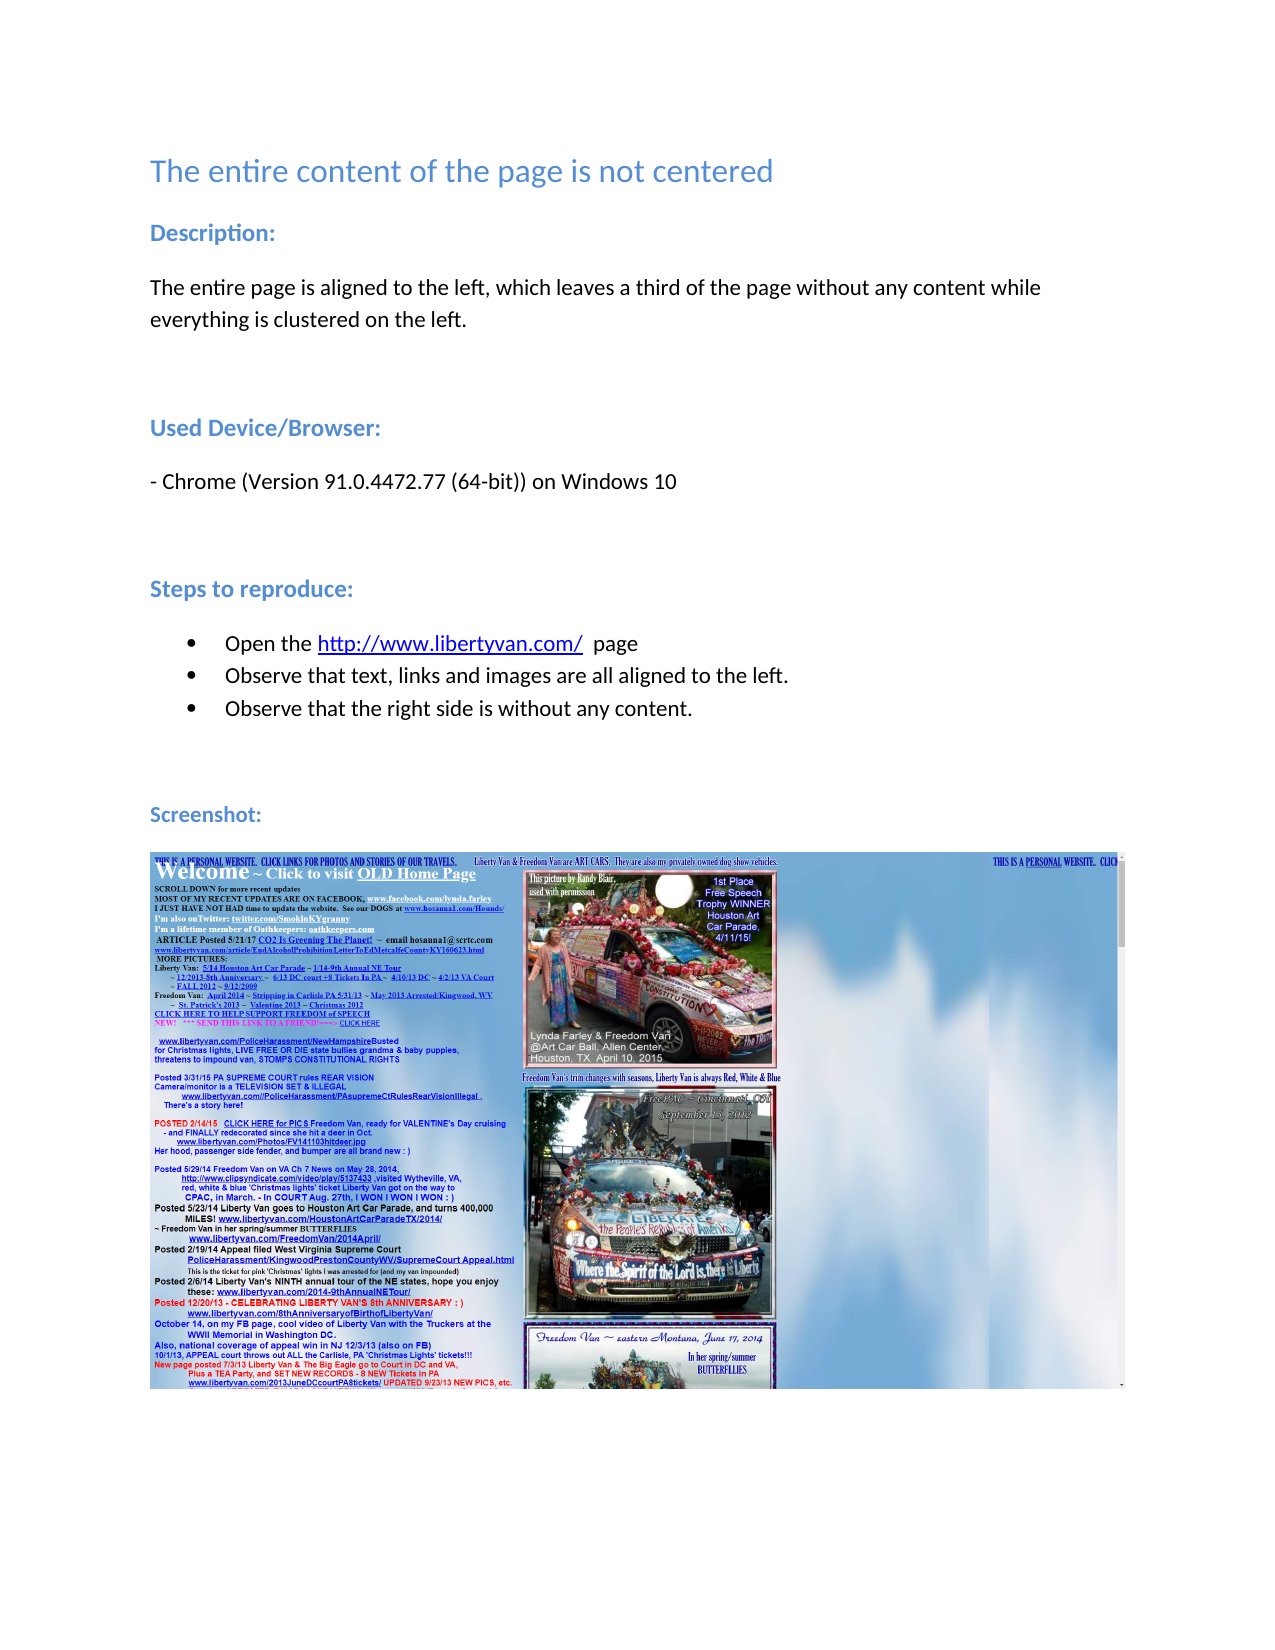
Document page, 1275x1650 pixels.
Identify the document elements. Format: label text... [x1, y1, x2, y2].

text Used Device/Browser: [150, 412, 1125, 442]
list Observe that the right side is without any content. [187, 694, 1125, 722]
text The entire content of the page is not centered [150, 150, 1125, 191]
text Steps to reproduce: [150, 573, 1125, 604]
list Observe that text, links and images are all aligned to the left. [187, 662, 1125, 689]
text Screenshot: [150, 800, 1125, 828]
picture [150, 852, 1125, 1389]
text Description: [150, 218, 1125, 248]
text - Chrome (Version 91.0.4472.77 (64-bit)) on Windows 10 [150, 467, 1125, 496]
text The entire page is aligned to the left, which leaves a third of the page without any content while everything is clustered on the left. [150, 273, 1125, 334]
list Open the http://www.libertyvan.com/ page [187, 629, 1125, 657]
